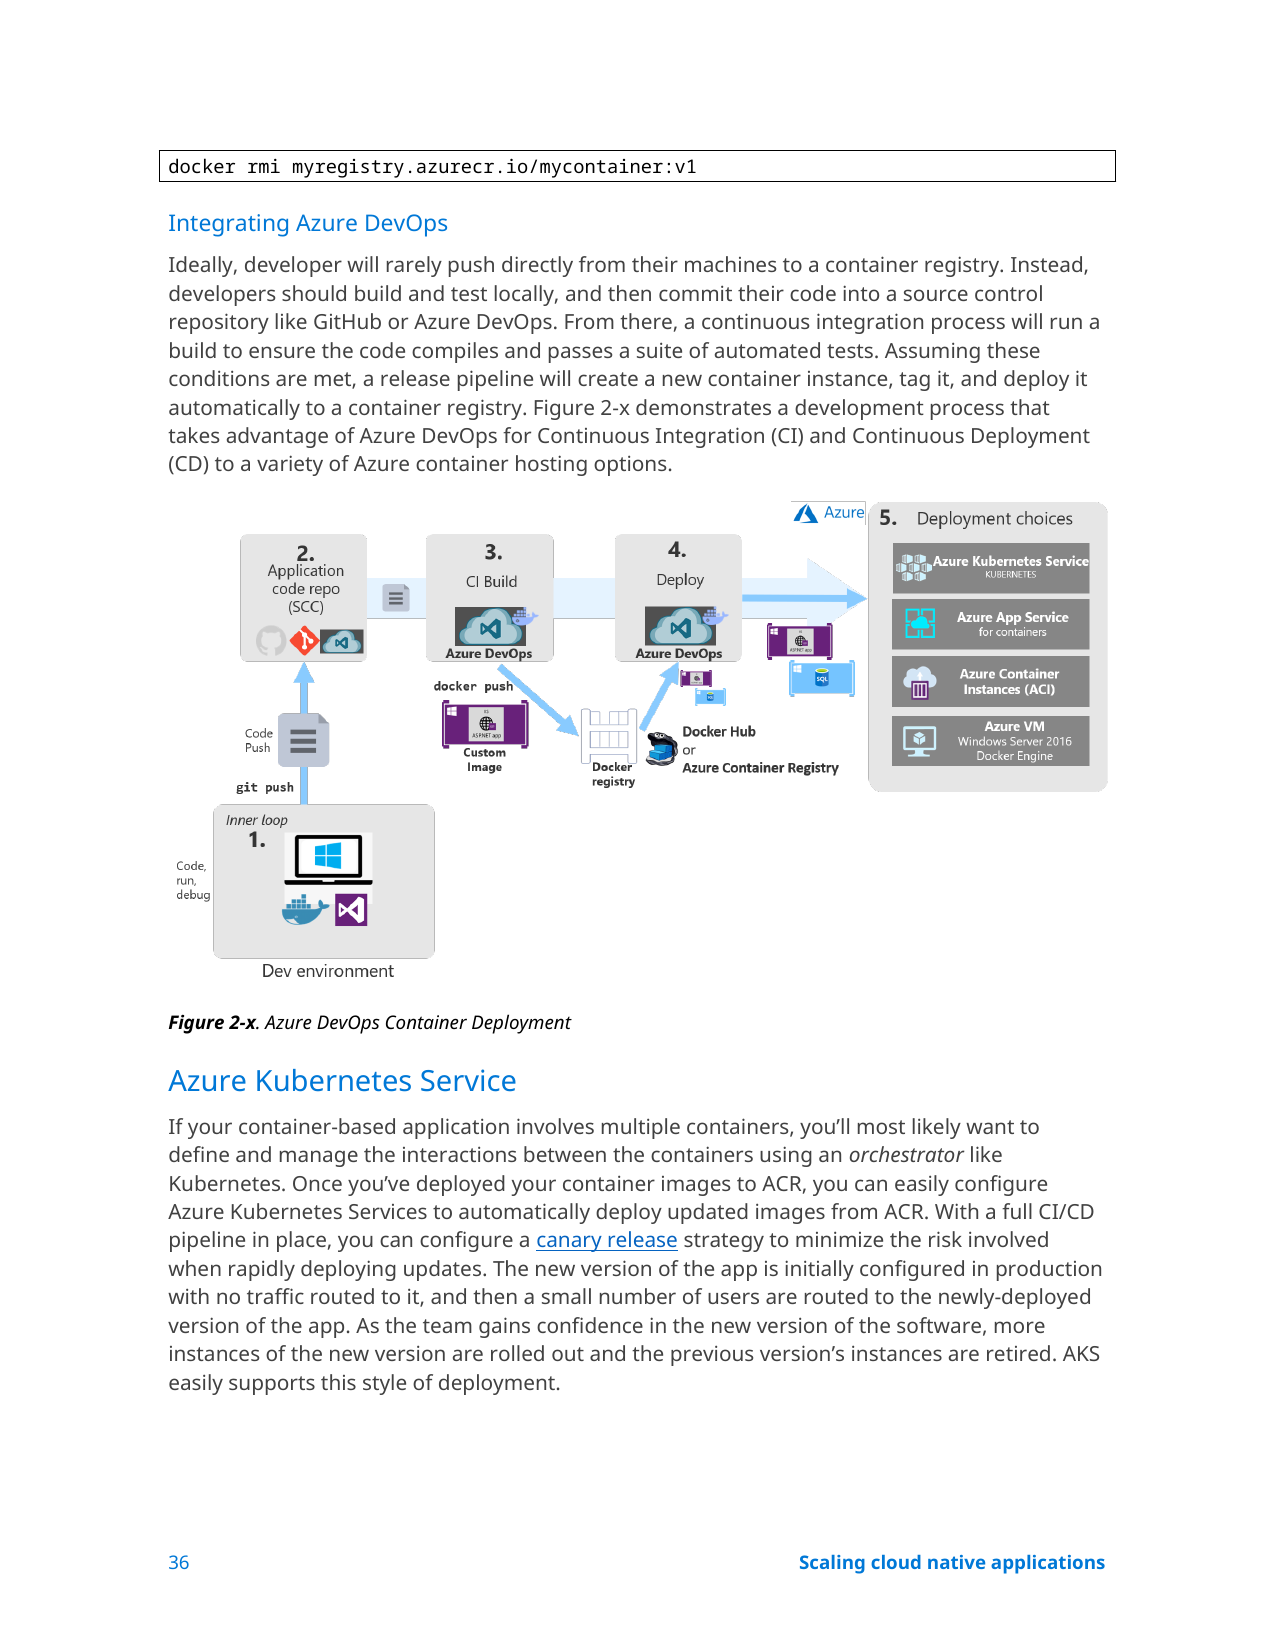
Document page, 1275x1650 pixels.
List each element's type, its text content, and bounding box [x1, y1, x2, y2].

text Ideally, developer will rarely push directly from their machines to a container registry. Instead, developers should build and test locally, and then commit their code into a source control repository like GitHub or Azure DevOps. From there, a continuous integration process will run a build to ensure the code compiles and passes a suite of automated tests. Assuming these conditions are met, a release pipeline will create a new container instance, tag it, and deploy it automatically to a container registry. Figure 2-x demonstrates a development process that takes advantage of Azure DevOps for Continuous Integration (CI) and Continuous Deployment (CD) to a variety of Azure container hosting options. [168, 251, 1107, 478]
subtitle Integrating Azure DevOps [168, 207, 1107, 238]
picture [168, 496, 1108, 991]
text Figure 2-x. Azure DevOps Container Deployment [168, 1009, 1107, 1035]
subtitle Azure Kubernetes Service [168, 1062, 1107, 1099]
text If your container-based application involves multiple containers, you’ll most likely want to define and manage the interactions between the containers using an orchestrator like Kubernetes. Once you’ve deployed your container images to ACR, you can easily configure Azure Kubernetes Services to automatically deploy updated images from ACR. With a full CI/CD pipeline in place, you can configure a canary release strategy to minimize the risk involved when rapidly deploying updates. The new version of the app is initially configured in production with no traffic routed to it, and then a small number of users are routed to the newly-deployed version of the app. As the team gains confidence in the new version of the software, more instances of the new version are rolled out and the previous version’s instances are retired. AKS easily supports this style of deployment. [168, 1112, 1107, 1396]
text docker rmi myregistry.azurecr.io/mycontainer:v1 [160, 151, 1115, 181]
